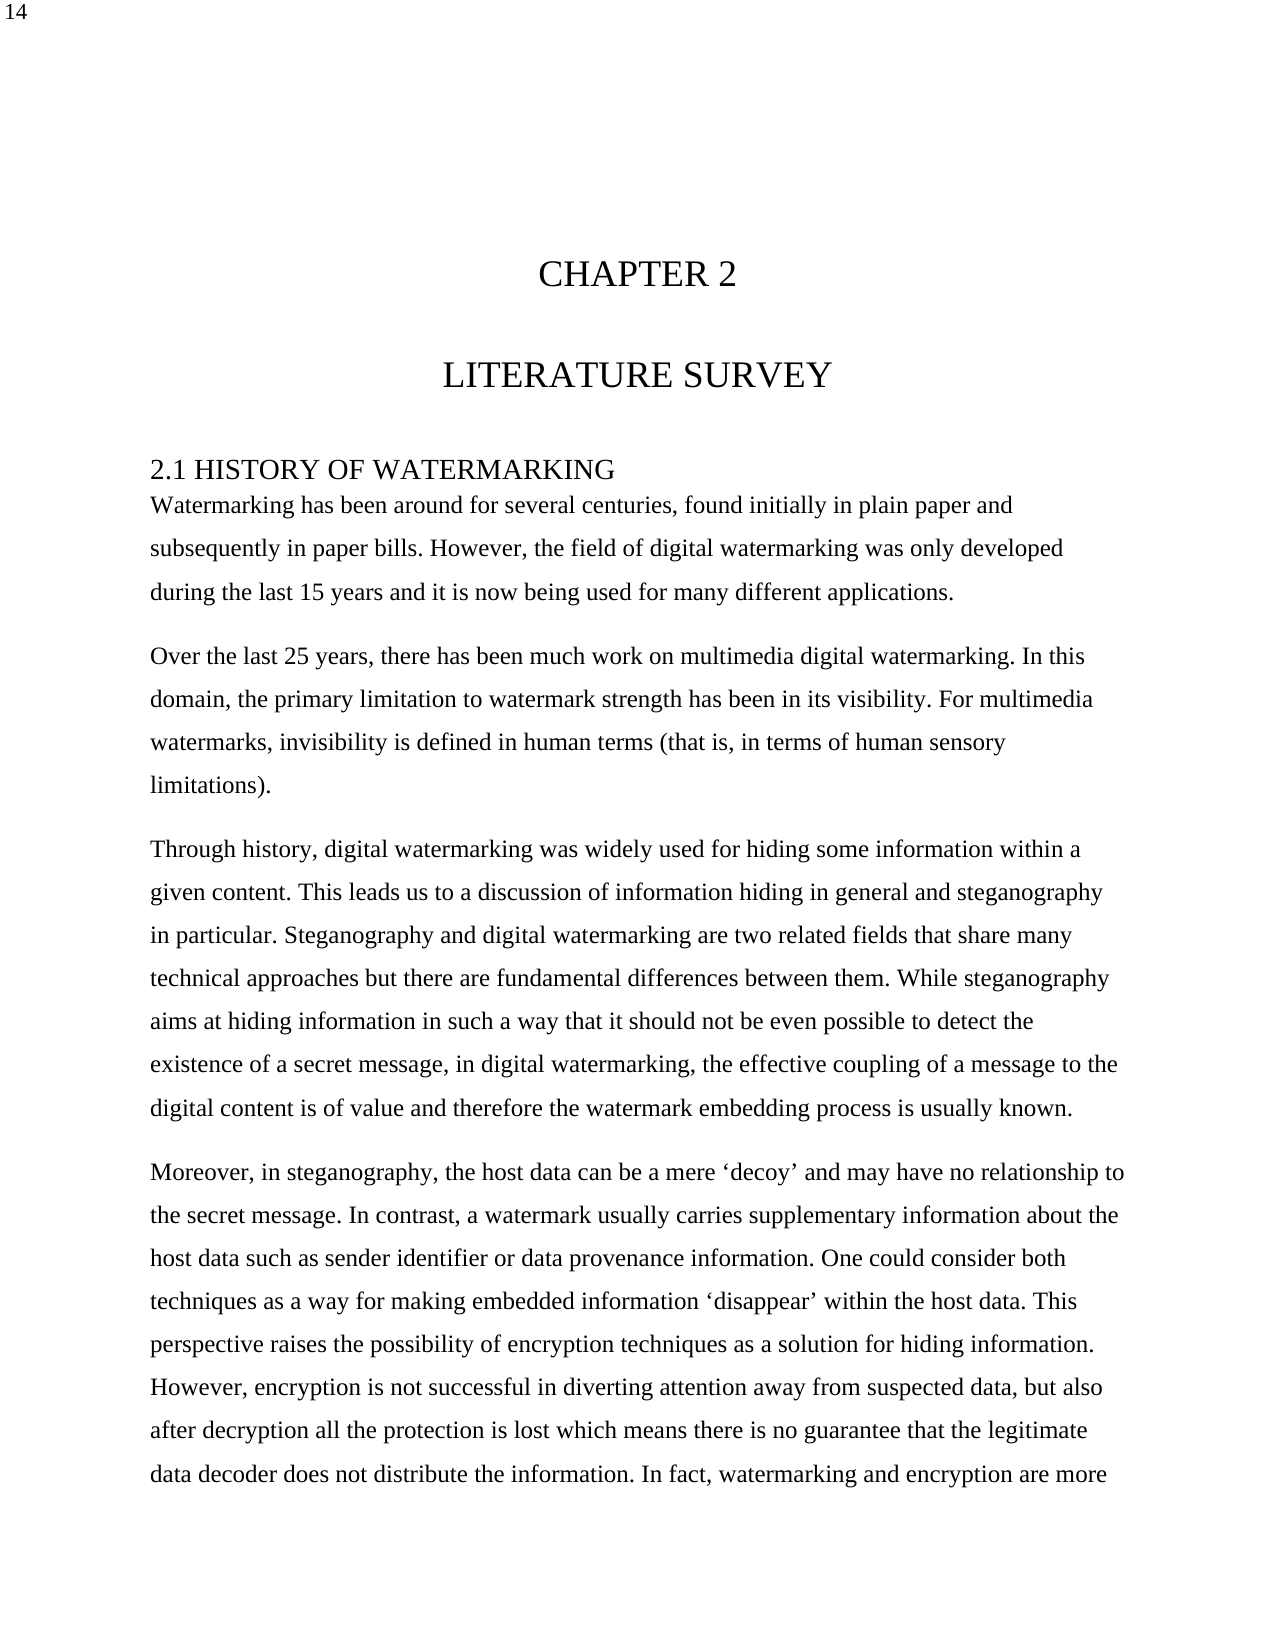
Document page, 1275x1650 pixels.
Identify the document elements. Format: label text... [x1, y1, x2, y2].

subtitle CHAPTER 2 [469, 252, 806, 295]
text Through history, digital watermarking was widely used for hiding some information within a given content. This leads us to a discussion of information hiding in general and steganography in particular. Steganography and digital watermarking are two related fields that share many technical approaches but there are fundamental differences between them. While steganography aims at hiding information in such a way that it should not be even possible to detect the existence of a secret message, in digital watermarking, the effective coupling of a message to the digital content is of value and therefore the watermark embedding process is usually known. [150, 834, 1121, 1121]
text However, encryption is not successful in diverting attention away from suspected data, but also after decryption all the protection is lost which means there is no guarantee that the legitimate data decoder does not distribute the information. In fact, watermarking and encryption are more [150, 1372, 1109, 1487]
text Moreover, in steganography, the host data can be a mere ‘decoy’ and may have no relationship to the secret message. In contrast, a watermark usually carries supplementary information about the host data such as sender identifier or data provenance information. One could consider both techniques as a way for making embedded information ‘disappear’ within the host data. This perspective raises the possibility of encryption techniques as a solution for hiding information. [150, 1157, 1127, 1358]
subtitle HISTORY OF WATERMARKING [150, 452, 1148, 486]
text Watermarking has been around for several centuries, found initially in plain paper and subsequently in paper bills. However, the field of digital watermarking was only developed during the last 15 years and it is now being used for many different applications. [150, 490, 1126, 605]
text LITERATURE SURVEY [442, 352, 1148, 395]
text Over the last 25 years, there has been much work on multimedia digital watermarking. In this domain, the primary limitation to watermark strength has been in its visibility. For multimedia watermarks, invisibility is defined in human terms (that is, in terms of human sensory limitations). [150, 641, 1096, 799]
